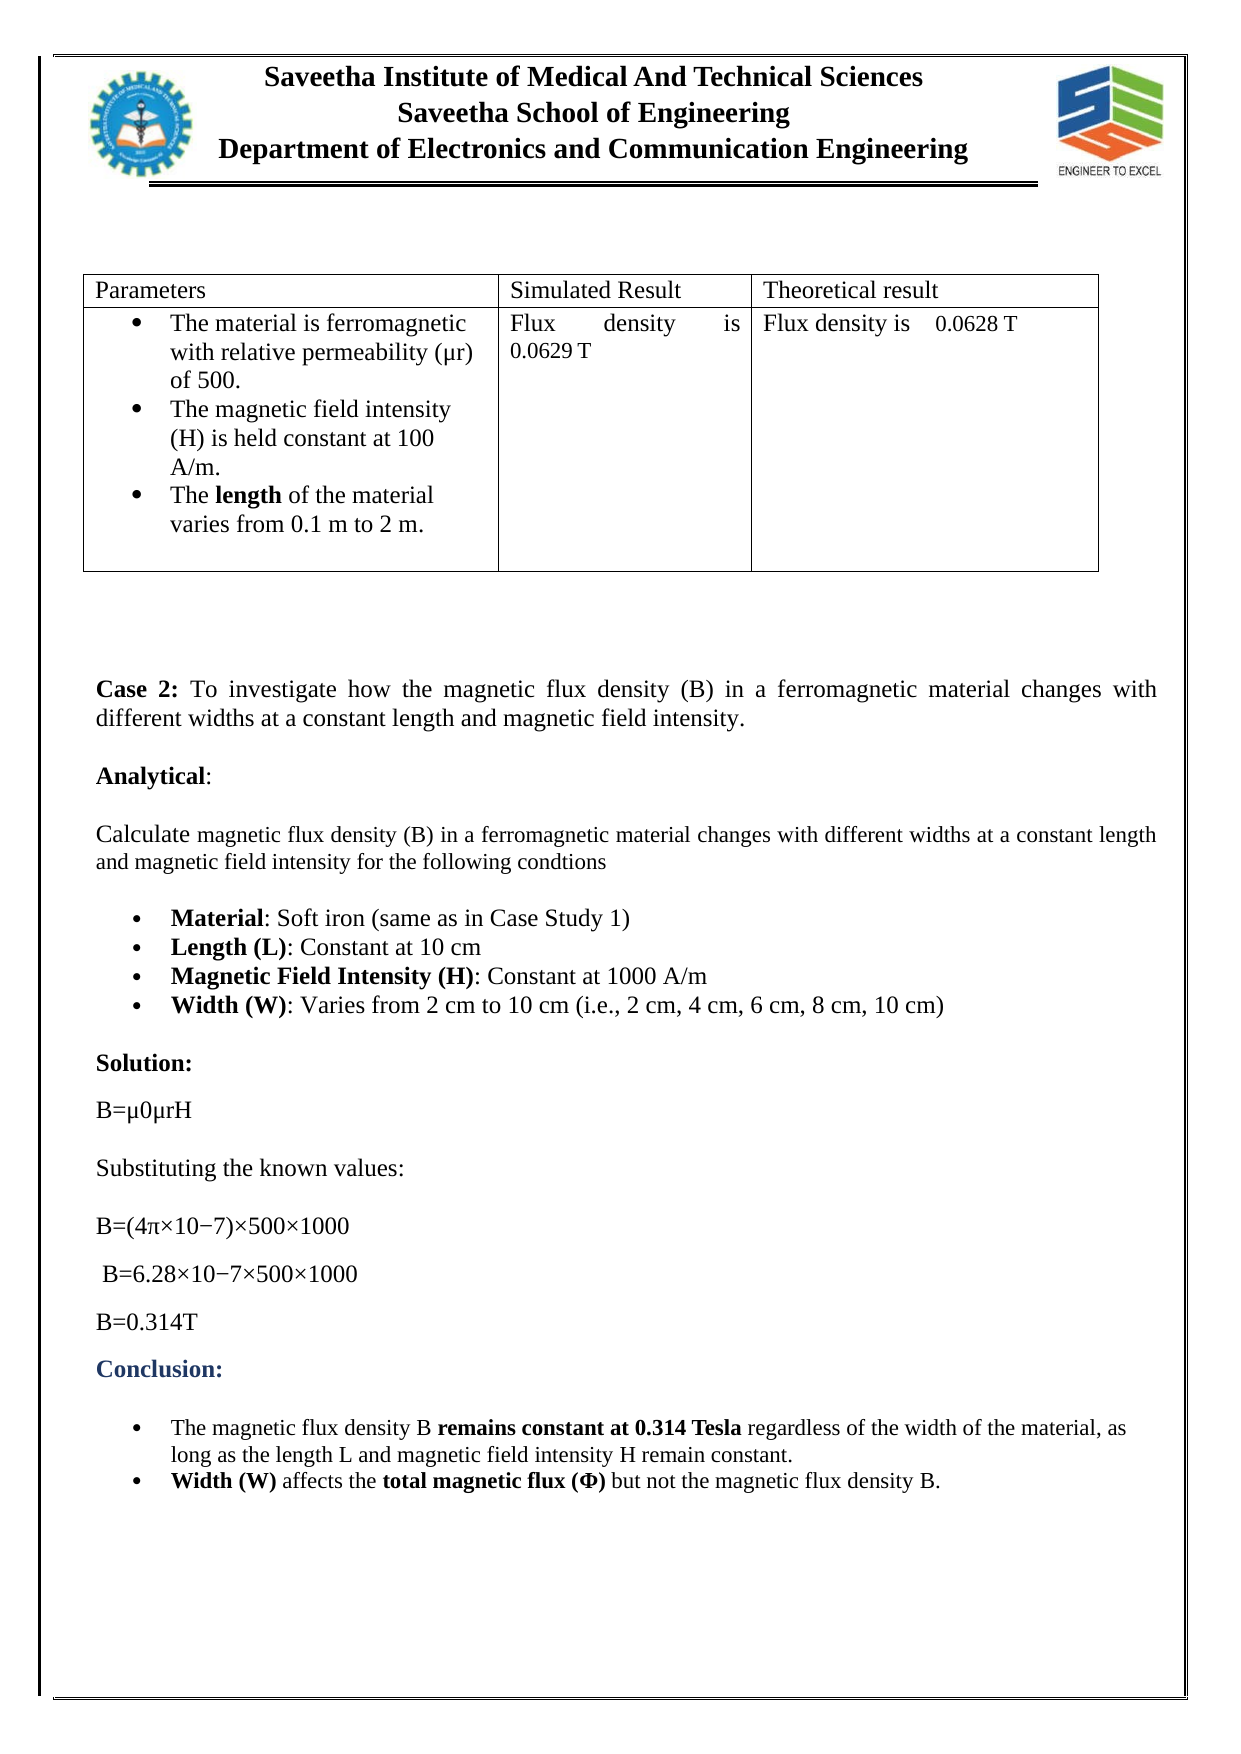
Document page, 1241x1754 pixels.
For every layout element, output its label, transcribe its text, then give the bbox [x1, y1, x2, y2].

picture [88, 70, 197, 179]
text B=0.314T [96, 1307, 1158, 1335]
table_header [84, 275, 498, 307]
text B=(4π×10−7)×500×1000 [96, 1211, 1158, 1240]
list The magnetic flux density B remains constant at 0.314 Tesla regardless of the width of the material, as long as the length L and magnetic field intensity H remain constant. [133, 1414, 1158, 1467]
subtitle Conclusion: [96, 1354, 1158, 1383]
text Calculate magnetic flux density (B) in a ferromagnetic material changes with different widths at a constant length and magnetic field intensity for the following condtions [96, 819, 1158, 874]
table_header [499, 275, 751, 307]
text Analytical: [96, 761, 1158, 790]
text Solution: [96, 1048, 1158, 1076]
list Magnetic Field Intensity (H): Constant at 1000 A/m [133, 961, 1158, 990]
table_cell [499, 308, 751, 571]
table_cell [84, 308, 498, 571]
text B=6.28×10−7×500×1000 [96, 1259, 1158, 1288]
list Length (L): Constant at 10 cm [133, 932, 1158, 961]
list Width (W): Varies from 2 cm to 10 cm (i.e., 2 cm, 4 cm, 6 cm, 8 cm, 10 cm) [133, 990, 1158, 1018]
picture [1056, 64, 1164, 179]
text Case 2: To investigate how the magnetic flux density (B) in a ferromagnetic material changes with different widths at a constant length and magnetic field intensity. [96, 674, 1158, 732]
text Substituting the known values: [96, 1153, 1158, 1182]
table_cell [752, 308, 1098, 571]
text B=μ0​μr​H [96, 1095, 1158, 1124]
list Width (W) affects the total magnetic flux (Φ) but not the magnetic flux density B. [133, 1467, 1158, 1493]
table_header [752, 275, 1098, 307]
list Material: Soft iron (same as in Case Study 1) [133, 903, 1158, 932]
